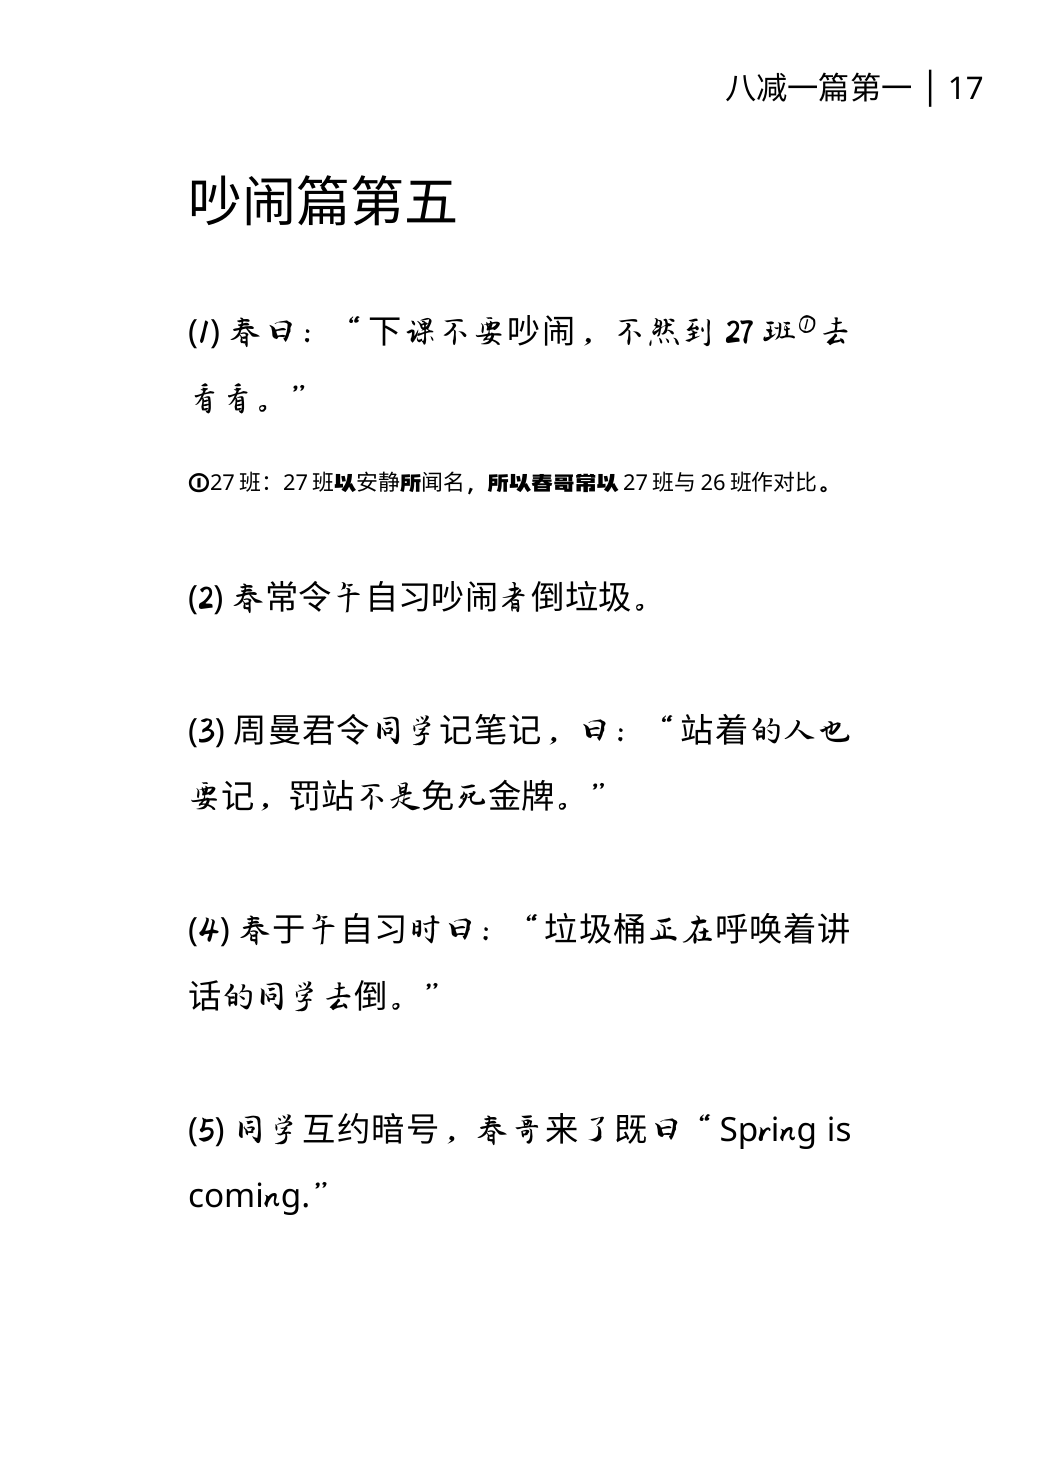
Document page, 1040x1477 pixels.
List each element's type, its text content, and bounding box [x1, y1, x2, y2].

list 周曼君令同学记笔记，曰：“站着的人也要记，罚站不是免死金牌。” [188, 698, 852, 831]
list 春于午自习时曰：“垃圾桶正在呼唤着讲话的同学去倒。” [188, 897, 852, 1030]
list 春常令午自习吵闹者倒垃圾。 [188, 565, 852, 632]
text 吵闹篇第五 [188, 166, 852, 233]
text ①27班：27班以安静所闻名，所以春哥常以27班与26班作对比。 [188, 466, 852, 499]
list 春曰：“下课不要吵闹，不然到27班①去看看。” [188, 299, 852, 432]
list 同学互约暗号，春哥来了既曰“Spring is coming.” [188, 1097, 852, 1230]
